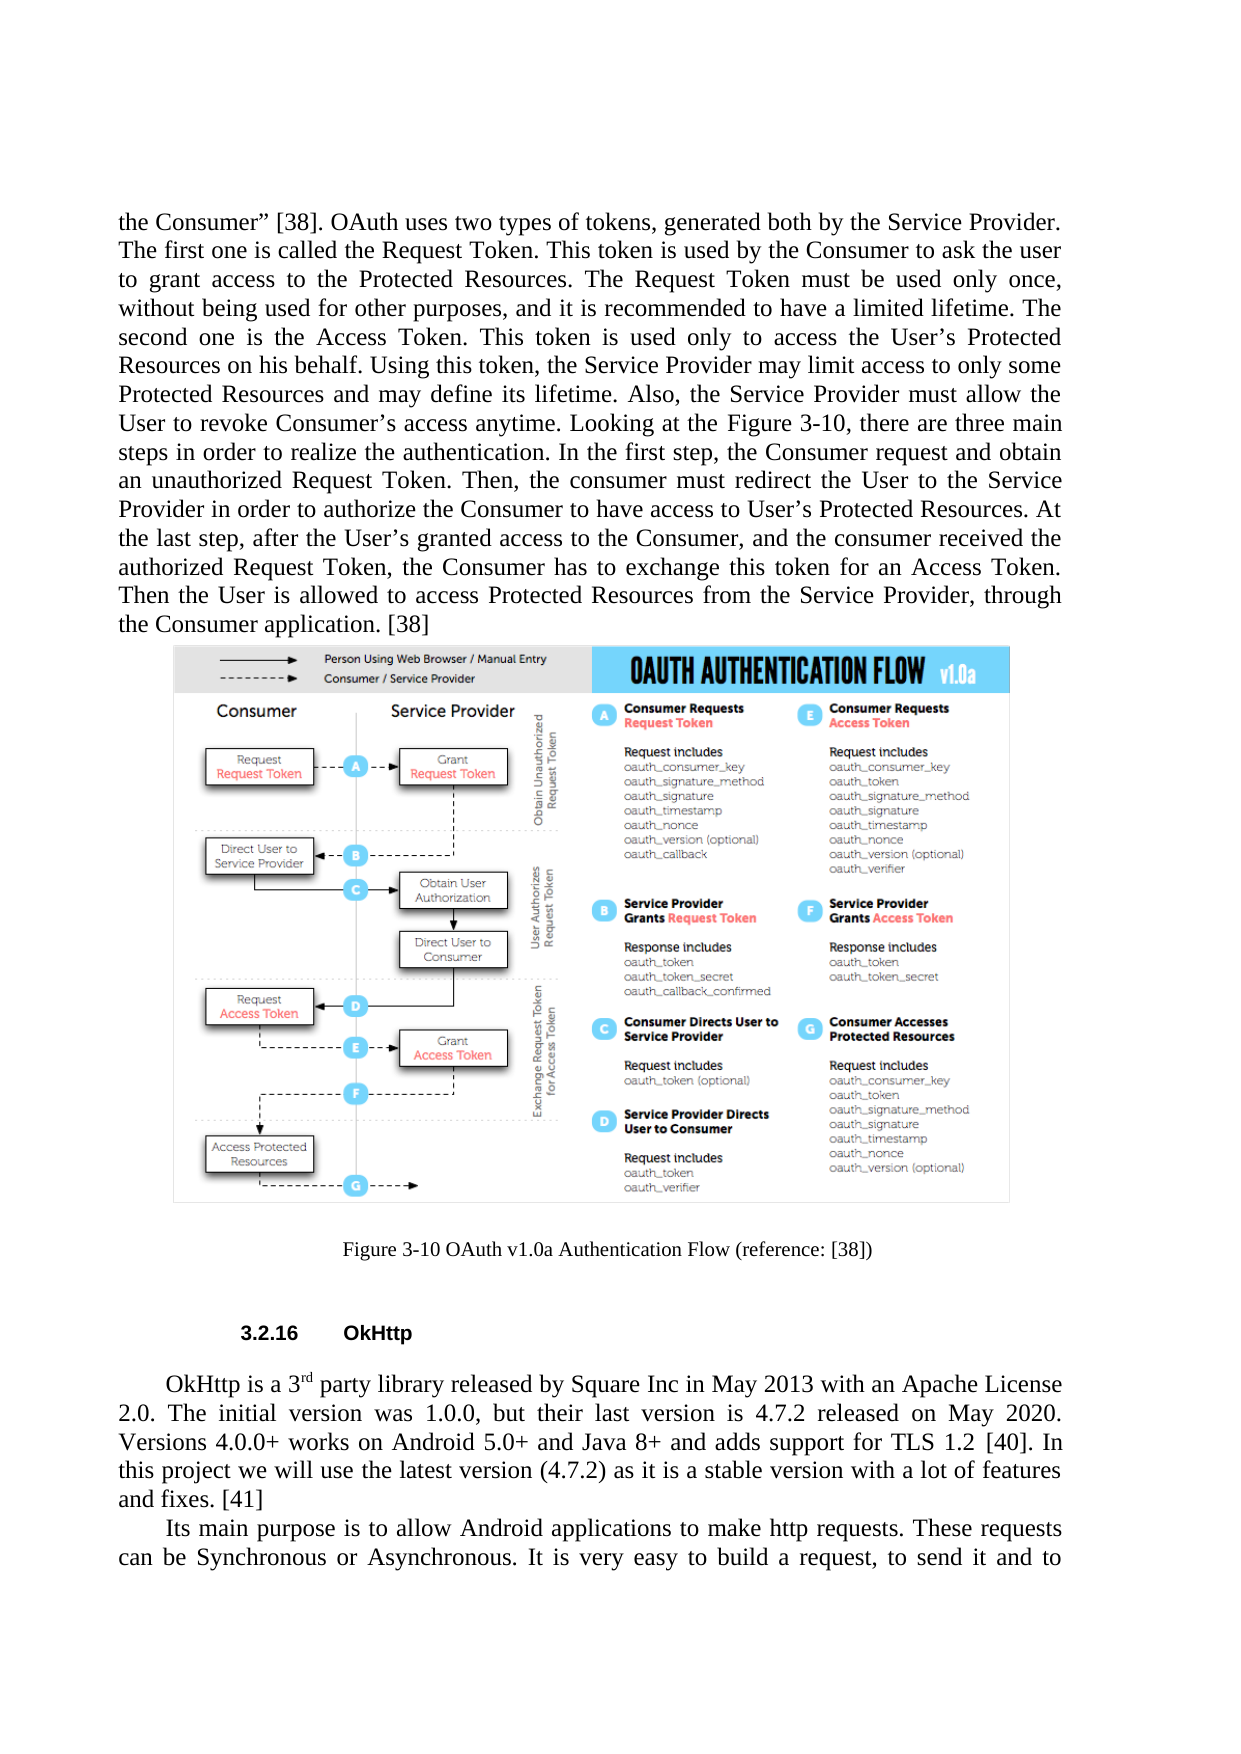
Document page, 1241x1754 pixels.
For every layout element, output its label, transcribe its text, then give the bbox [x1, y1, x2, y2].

picture [165, 637, 1019, 1206]
subtitle OkHttp [193, 1320, 1063, 1344]
text OkHttp is a 3rd party library released by Square Inc in May 2013 with an Apache License 2.0. The initial version was 1.0.0, but their last version is 4.7.2 released on May 2020. Versions 4.0.0+ works on Android 5.0+ and Java 8+ and adds support for TLS 1.2 . In this project we will use the latest version (4.7.2) as it is a stable version with a lot of features and fixes. [118, 1369, 1063, 1513]
